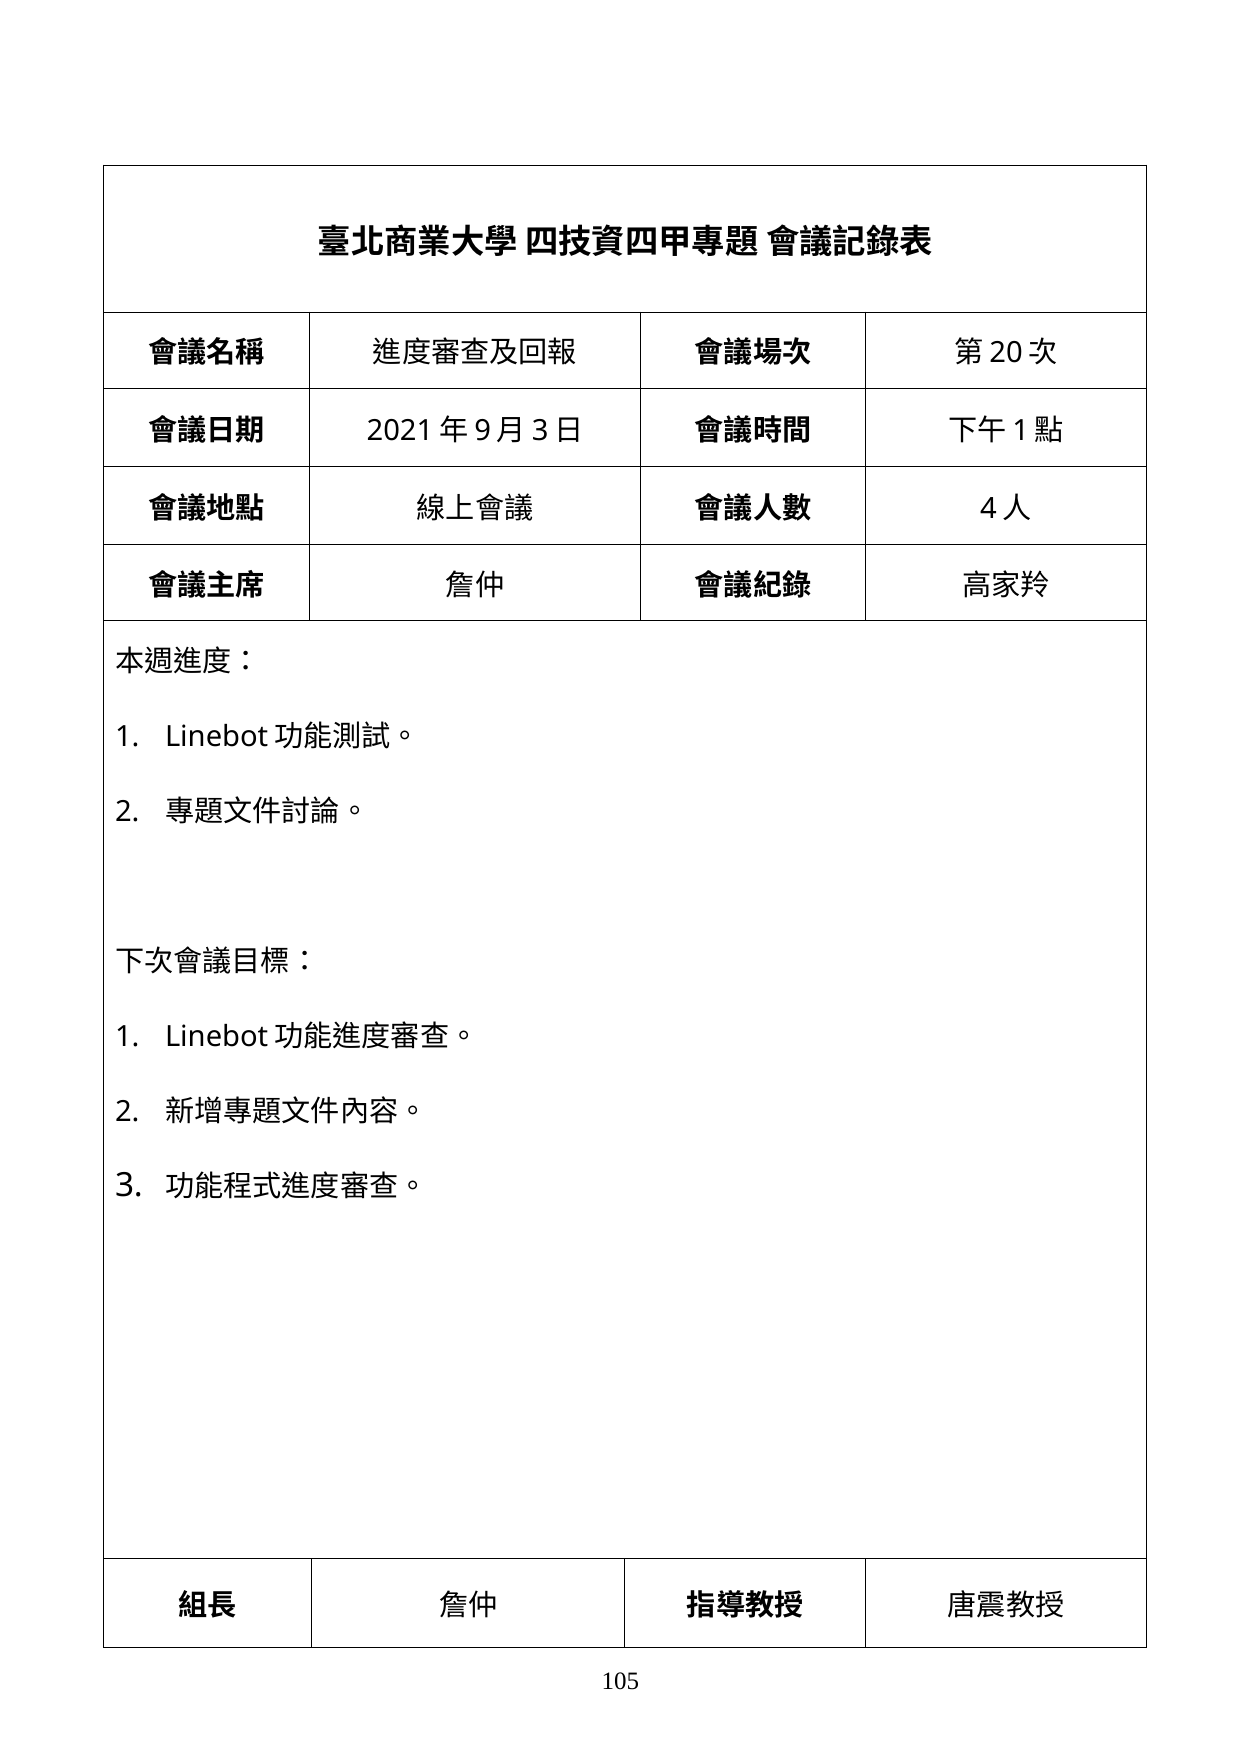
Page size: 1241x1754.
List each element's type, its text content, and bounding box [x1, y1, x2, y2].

table_cell 第20次 [866, 313, 1146, 388]
table_cell 會議主席 [104, 545, 309, 620]
table_cell 指導教授 [625, 1559, 865, 1647]
table_cell 會議日期 [104, 389, 309, 466]
table_cell 詹仲 [312, 1559, 624, 1647]
table_cell 會議地點 [104, 467, 309, 544]
table_cell 本週進度： Linebot功能測試。 專題文件討論。 下次會議目標： Linebot功能進度審查。 新增專題文件內容。 功能程式進度審查。 [104, 621, 1146, 1558]
table_cell 線上會議 [310, 467, 640, 544]
table_header 臺北商業大學 四技資四甲專題 會議記錄表 [104, 166, 1146, 312]
table_cell 會議紀錄 [641, 545, 865, 620]
table_cell 4人 [866, 467, 1146, 544]
table_cell 下午1點 [866, 389, 1146, 466]
table_cell 會議場次 [641, 313, 865, 388]
table_cell 會議名稱 [104, 313, 309, 388]
table_cell 詹仲 [310, 545, 640, 620]
table_cell 2021年9月3日 [310, 389, 640, 466]
table_cell 會議時間 [641, 389, 865, 466]
table_cell 進度審查及回報 [310, 313, 640, 388]
table_cell 高家羚 [866, 545, 1146, 620]
table_cell 組長 [104, 1559, 311, 1647]
table_cell 唐震教授 [866, 1559, 1146, 1647]
table_cell 會議人數 [641, 467, 865, 544]
